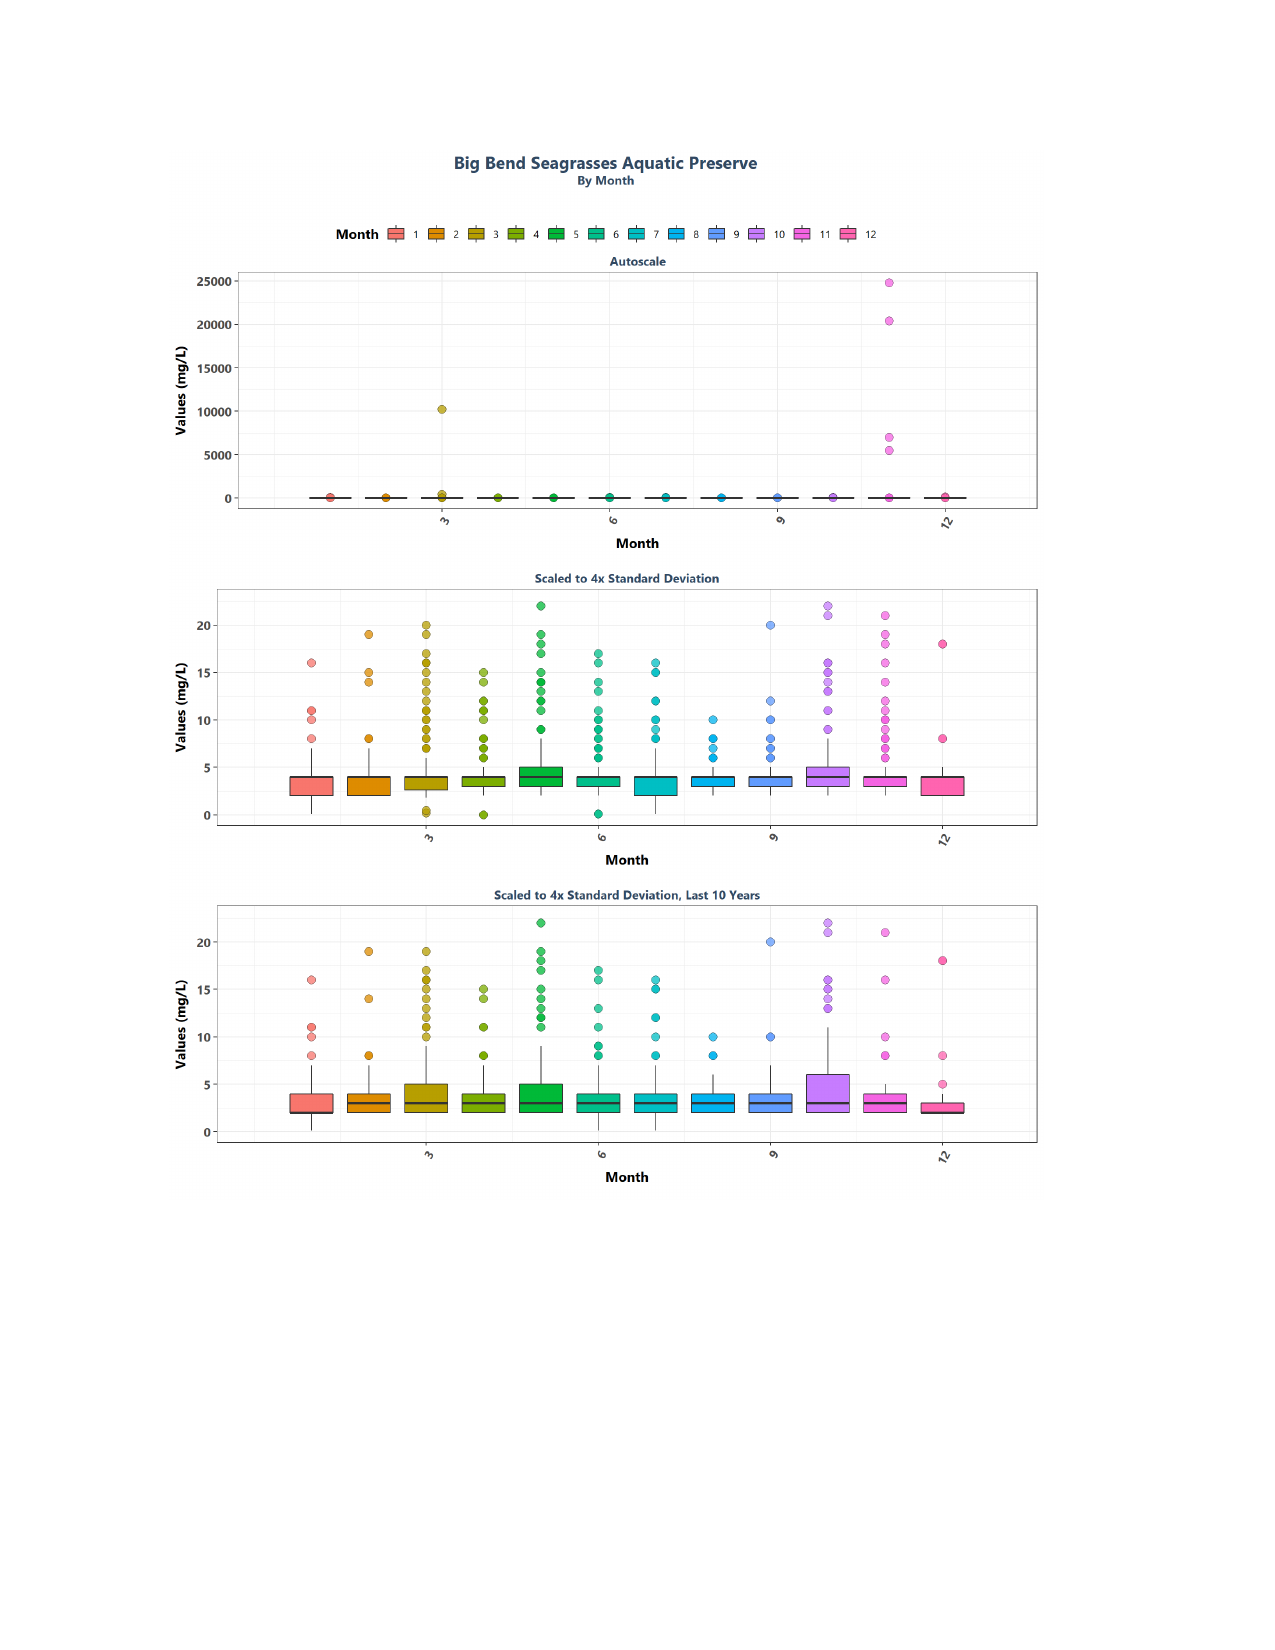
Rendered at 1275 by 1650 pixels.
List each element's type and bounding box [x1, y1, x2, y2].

picture [168, 150, 1044, 1200]
